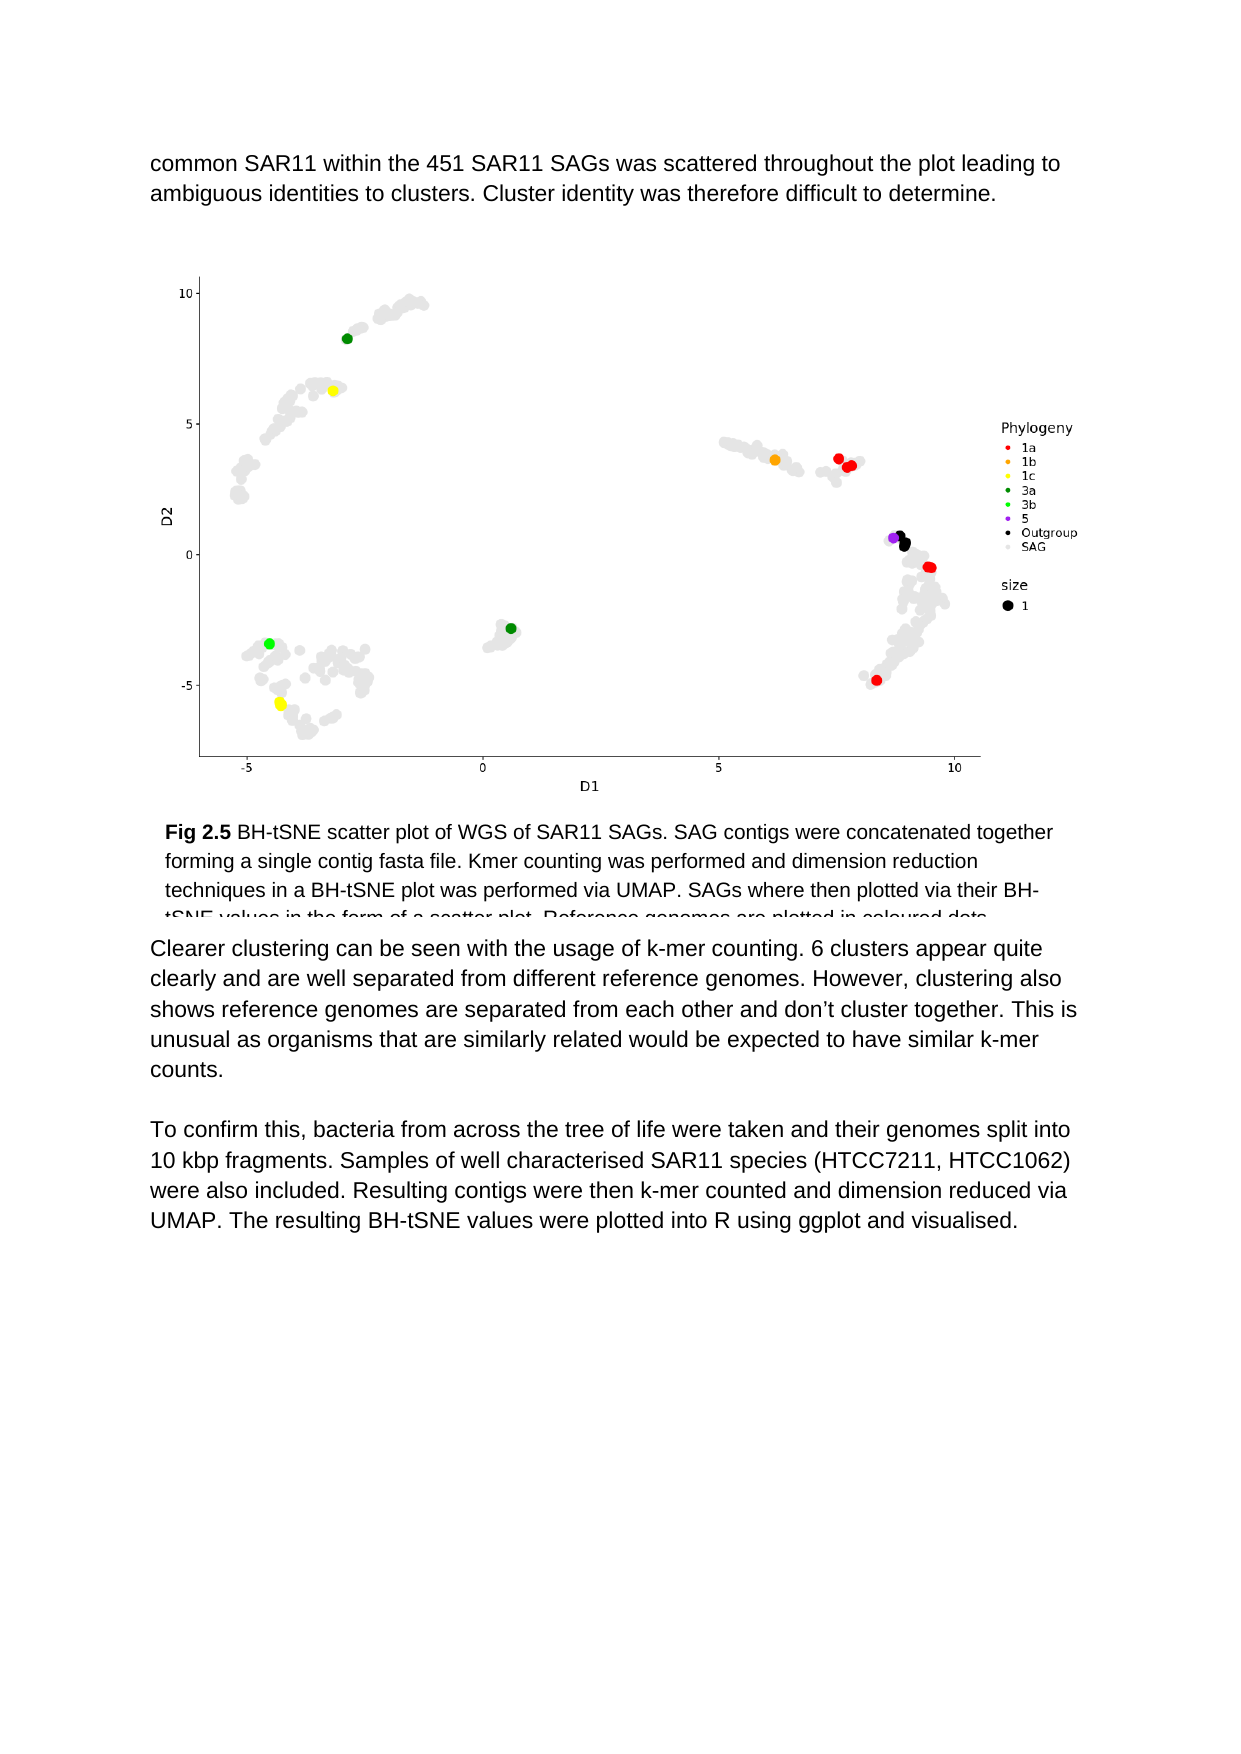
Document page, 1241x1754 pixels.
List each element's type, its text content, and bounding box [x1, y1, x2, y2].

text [150, 150, 1090, 207]
text To confirm this, bacteria from across the tree of life were taken and their genomes split into 10 kbp fragments. Samples of well characterised SAR11 species (HTCC7211, HTCC1062) were also included. Resulting contigs were then k-mer counted and dimension reduced via UMAP. The resulting BH-tSNE values were plotted into R using ggplot and visualised. [150, 1116, 1090, 1233]
picture [150, 270, 1091, 802]
text Clearer clustering can be seen with the usage of k-mer counting. 6 clusters appear quite clearly and are well separated from different reference genomes. However, clustering also shows reference genomes are separated from each other and don’t cluster together. This is unusual as organisms that are similarly related would be expected to have similar k-mer counts. [150, 935, 1090, 1082]
